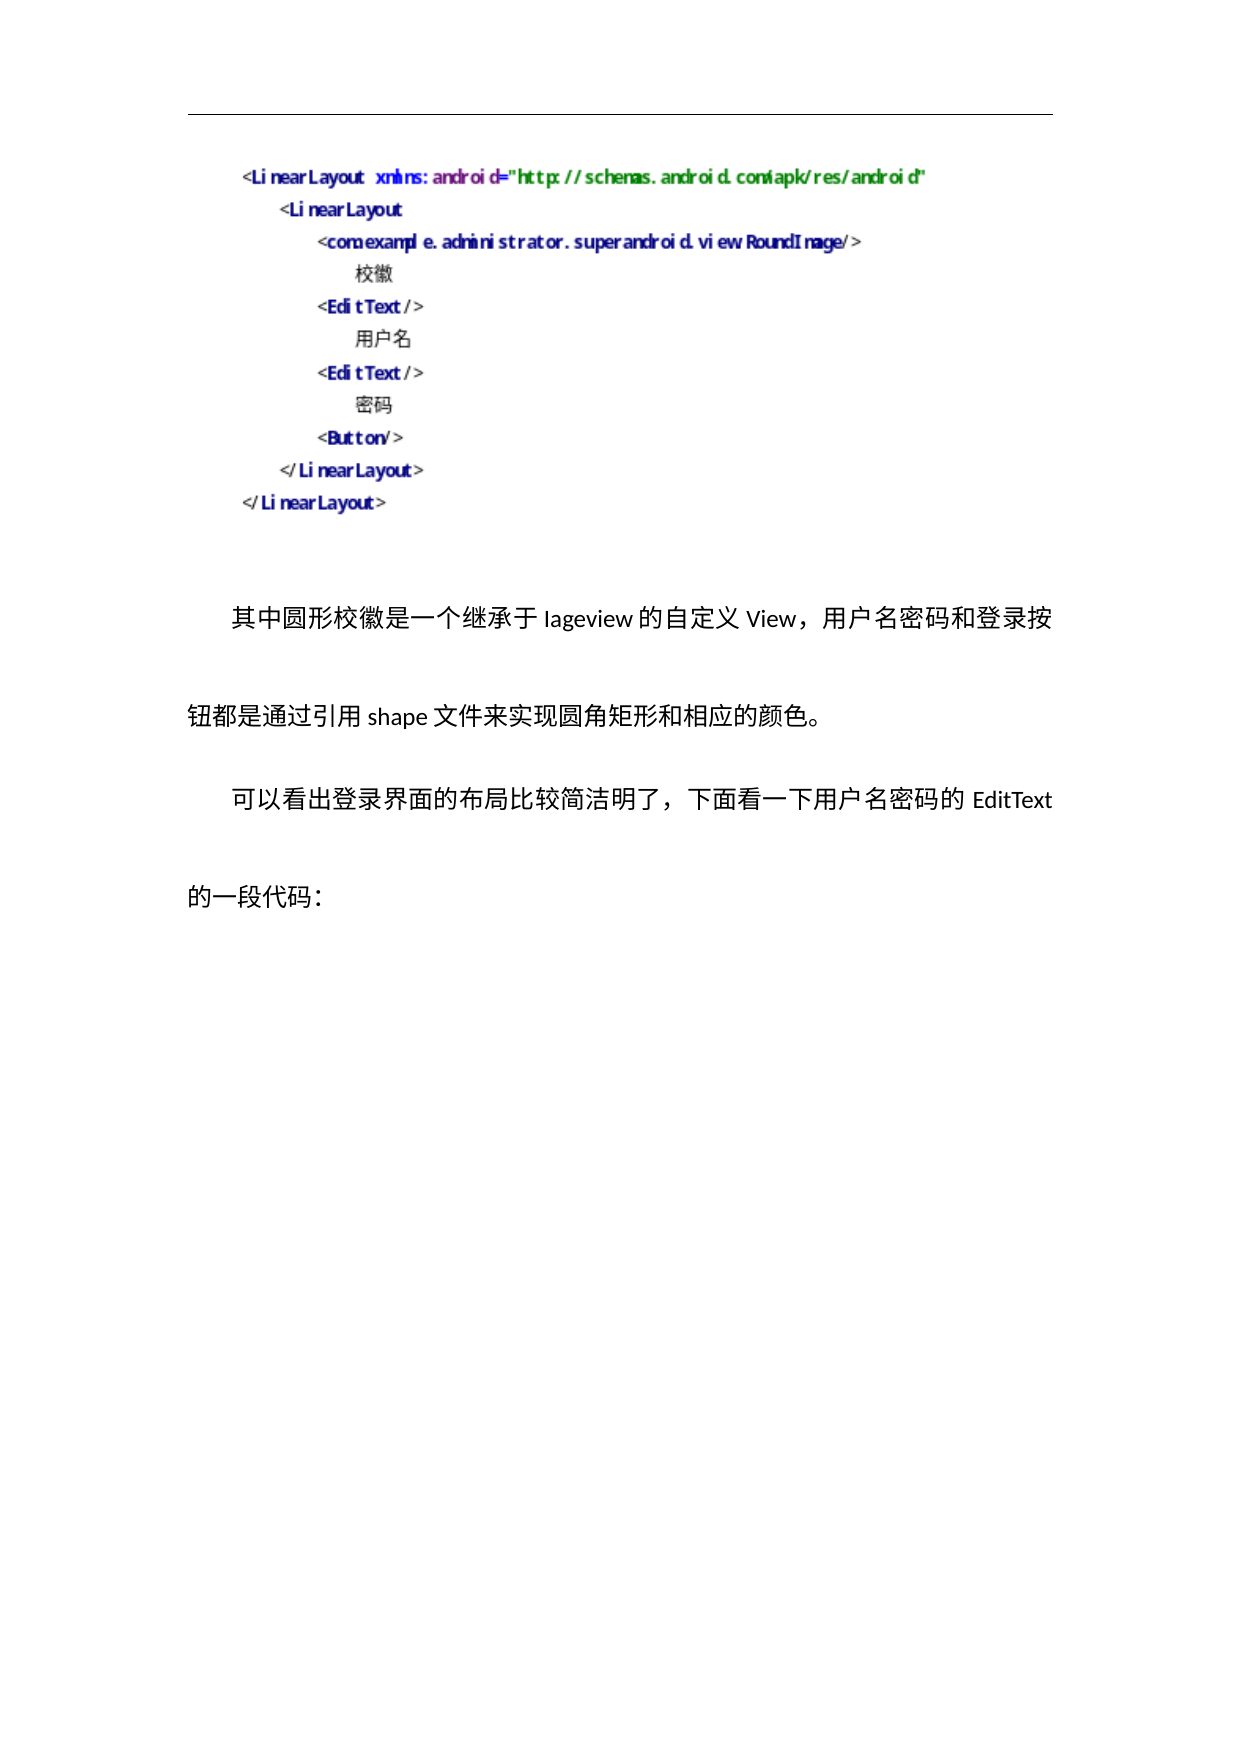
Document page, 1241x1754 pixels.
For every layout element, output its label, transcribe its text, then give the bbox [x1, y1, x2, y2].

text 可以看出登录界面的布局比较简洁明了，下面看一下用户名密码的EditText 的一段代码： [187, 765, 1053, 928]
text 其中圆形校徽是一个继承于Iageview的自定义View，用户名密码和登录按钮都是通过引用shape文件来实现圆角矩形和相应的颜色。 [187, 584, 1053, 747]
